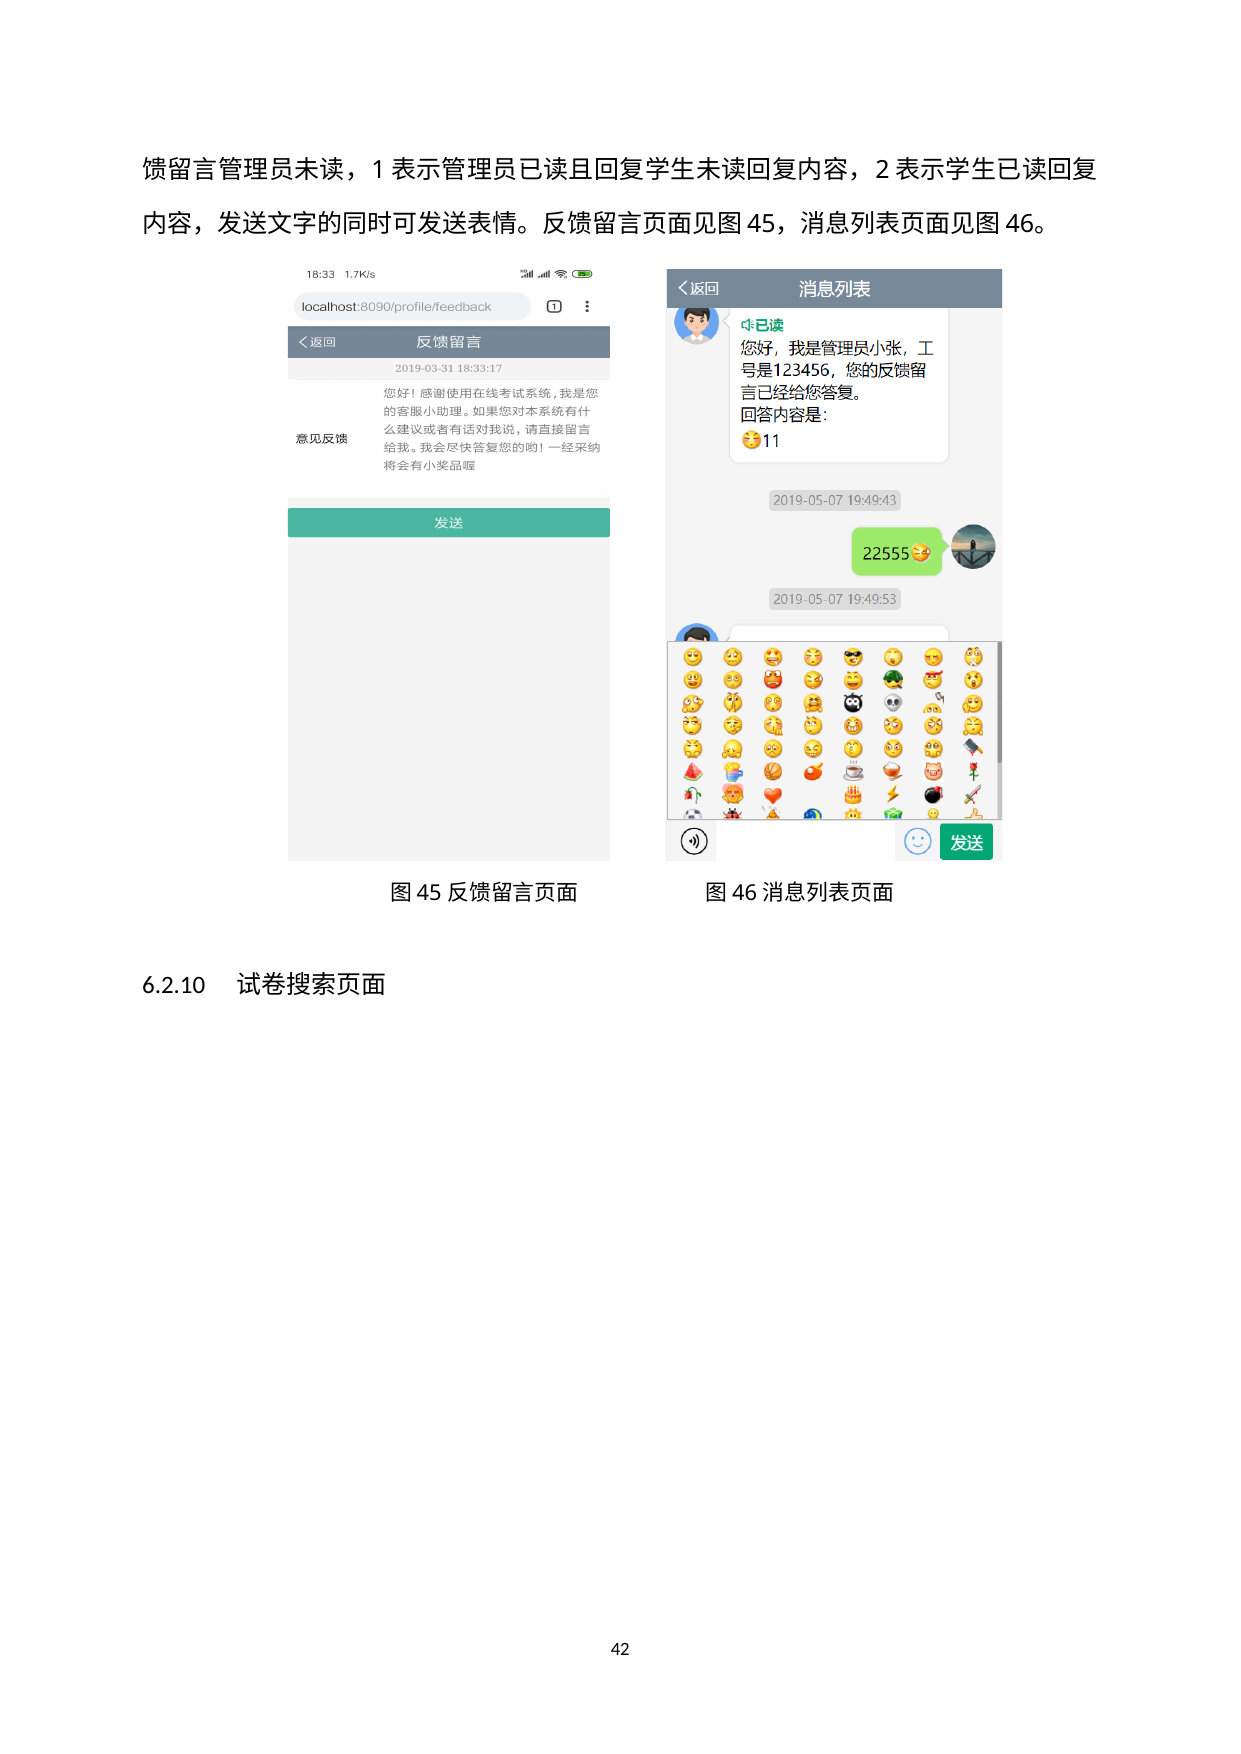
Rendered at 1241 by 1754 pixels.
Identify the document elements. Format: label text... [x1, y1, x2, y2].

picture [666, 269, 1003, 861]
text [142, 149, 1098, 240]
text 试卷搜索页面 [142, 964, 1098, 1001]
picture [287, 258, 610, 861]
text 图45 反馈留言页面 图46 消息列表页面 [142, 875, 1098, 950]
